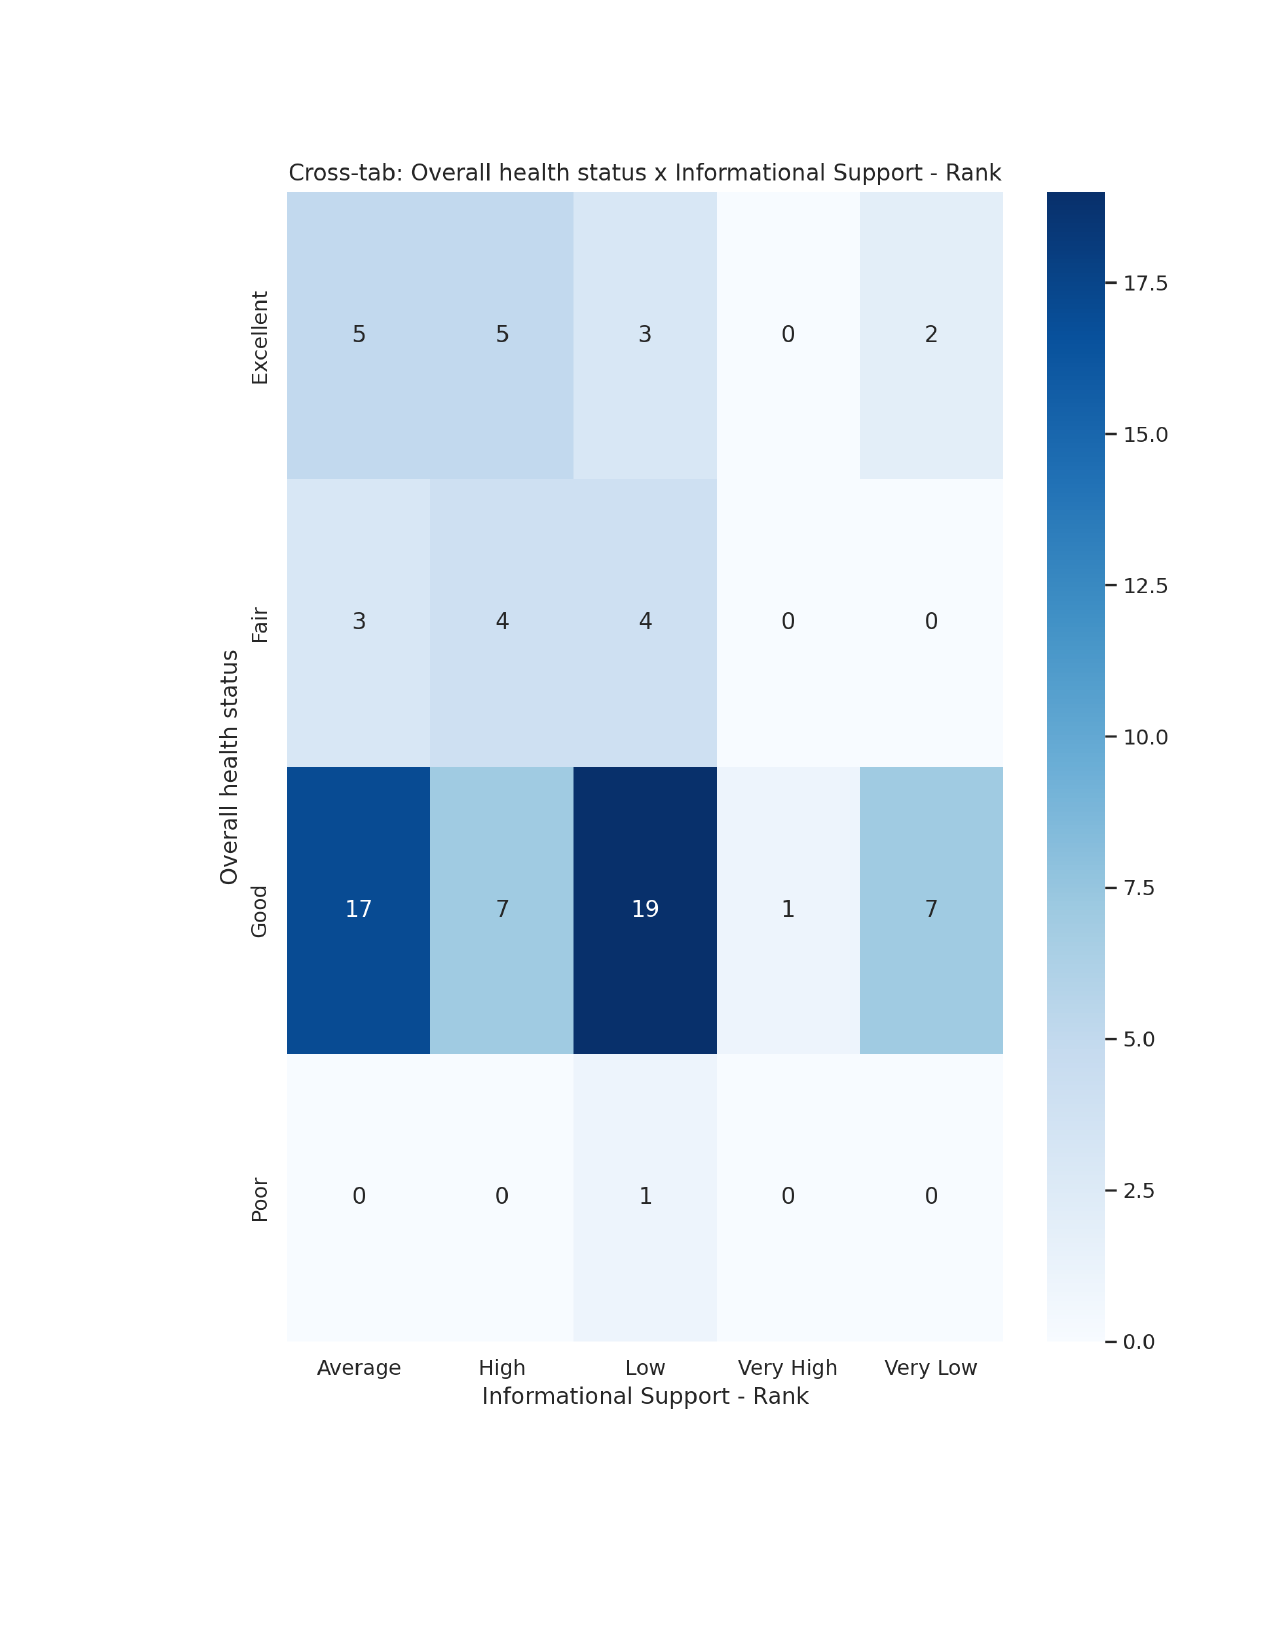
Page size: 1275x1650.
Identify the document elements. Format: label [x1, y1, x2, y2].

picture [206, 150, 1182, 1422]
